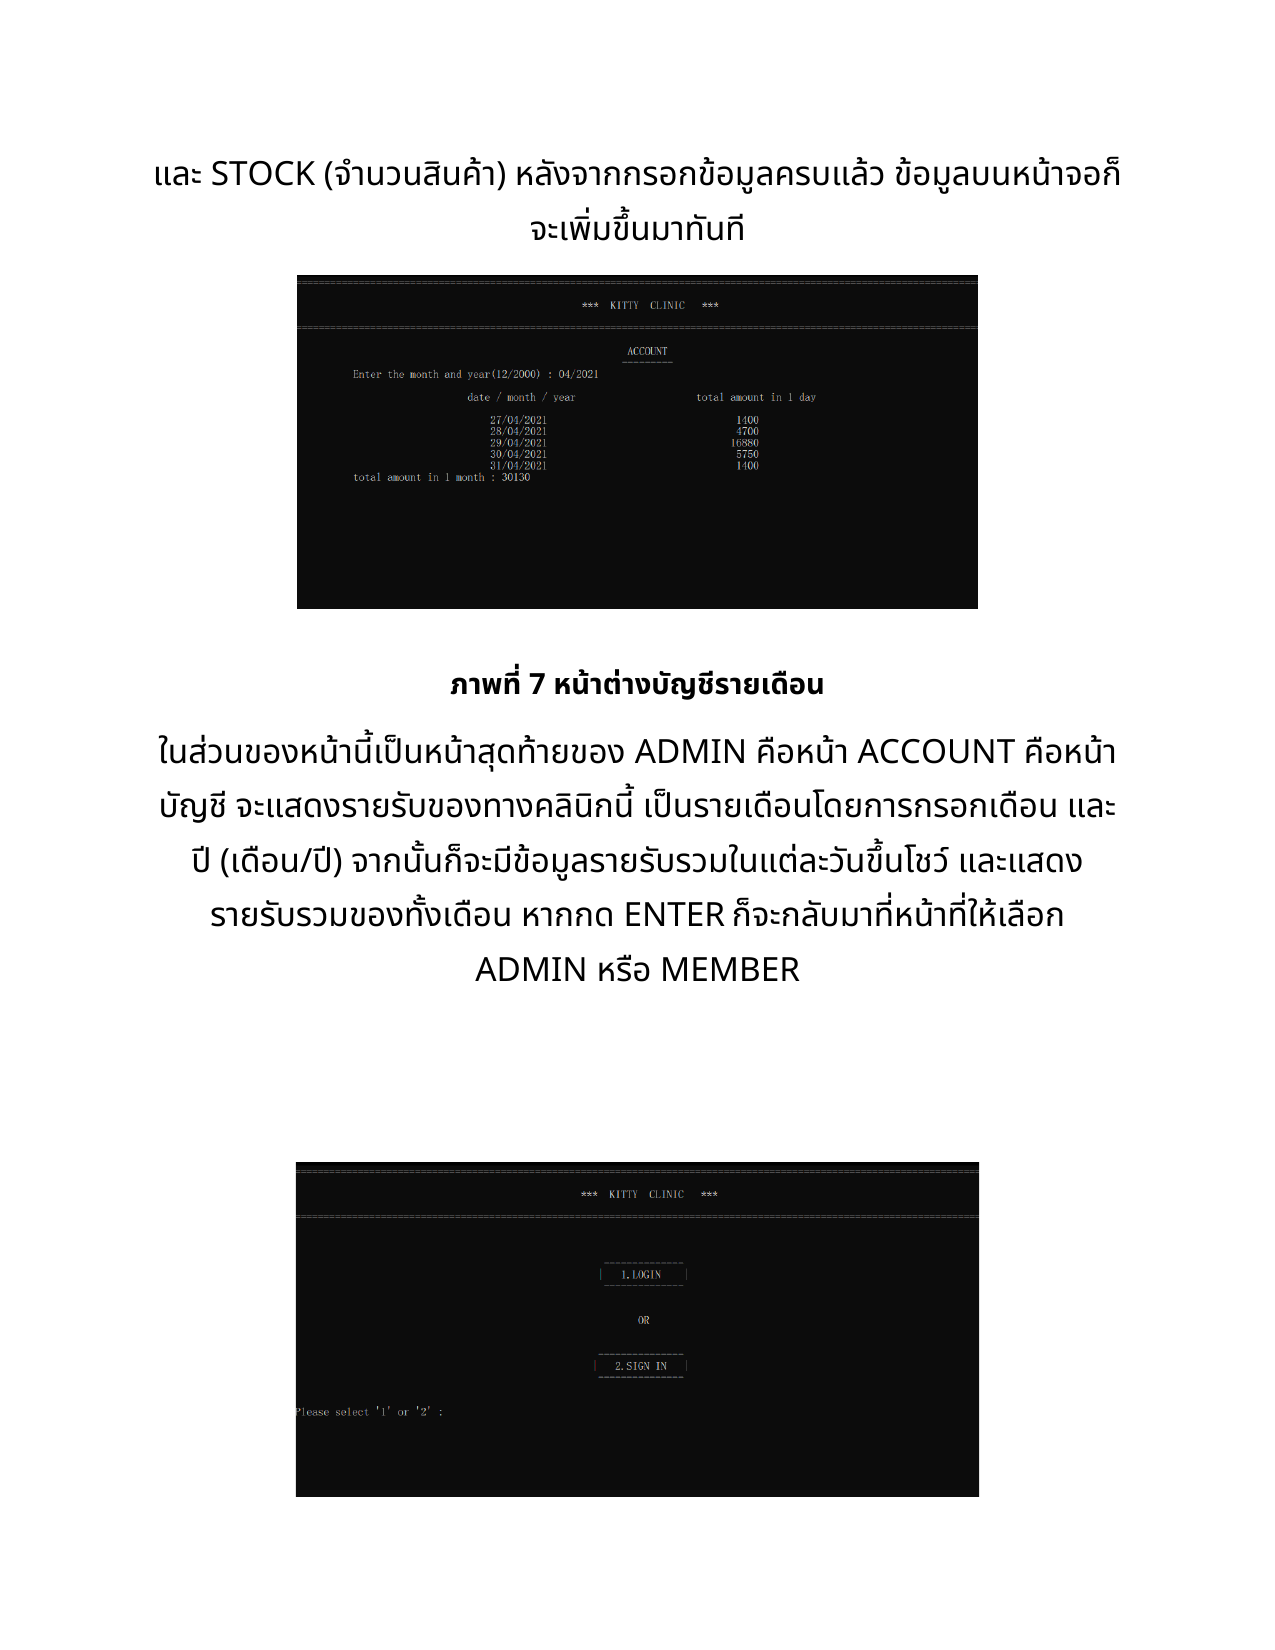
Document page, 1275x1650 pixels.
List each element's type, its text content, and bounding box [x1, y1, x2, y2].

picture [295, 1162, 980, 1497]
picture [297, 275, 978, 609]
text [150, 150, 1125, 255]
text ในส่วนของหน้านี้เป็นหน้าสุดท้ายของ ADMIN คือหน้า ACCOUNT คือหน้าบัญชี จะแสดงรายรับของทางคลินิกนี้ เป็นรายเดือนโดยการกรอกเดือน และปี (เดือน/ปี) จากนั้นก็จะมีข้อมูลรายรับรวมในแต่ละวันขึ้นโชว์ และแสดงรายรับรวมของทั้งเดือน หากกด ENTERก็จะกลับมาที่หน้าที่ให้เลือก ADMIN หรือ MEMBER [150, 728, 1125, 996]
text ภาพที่ 7 หน้าต่างบัญชีรายเดือน [150, 663, 1125, 707]
